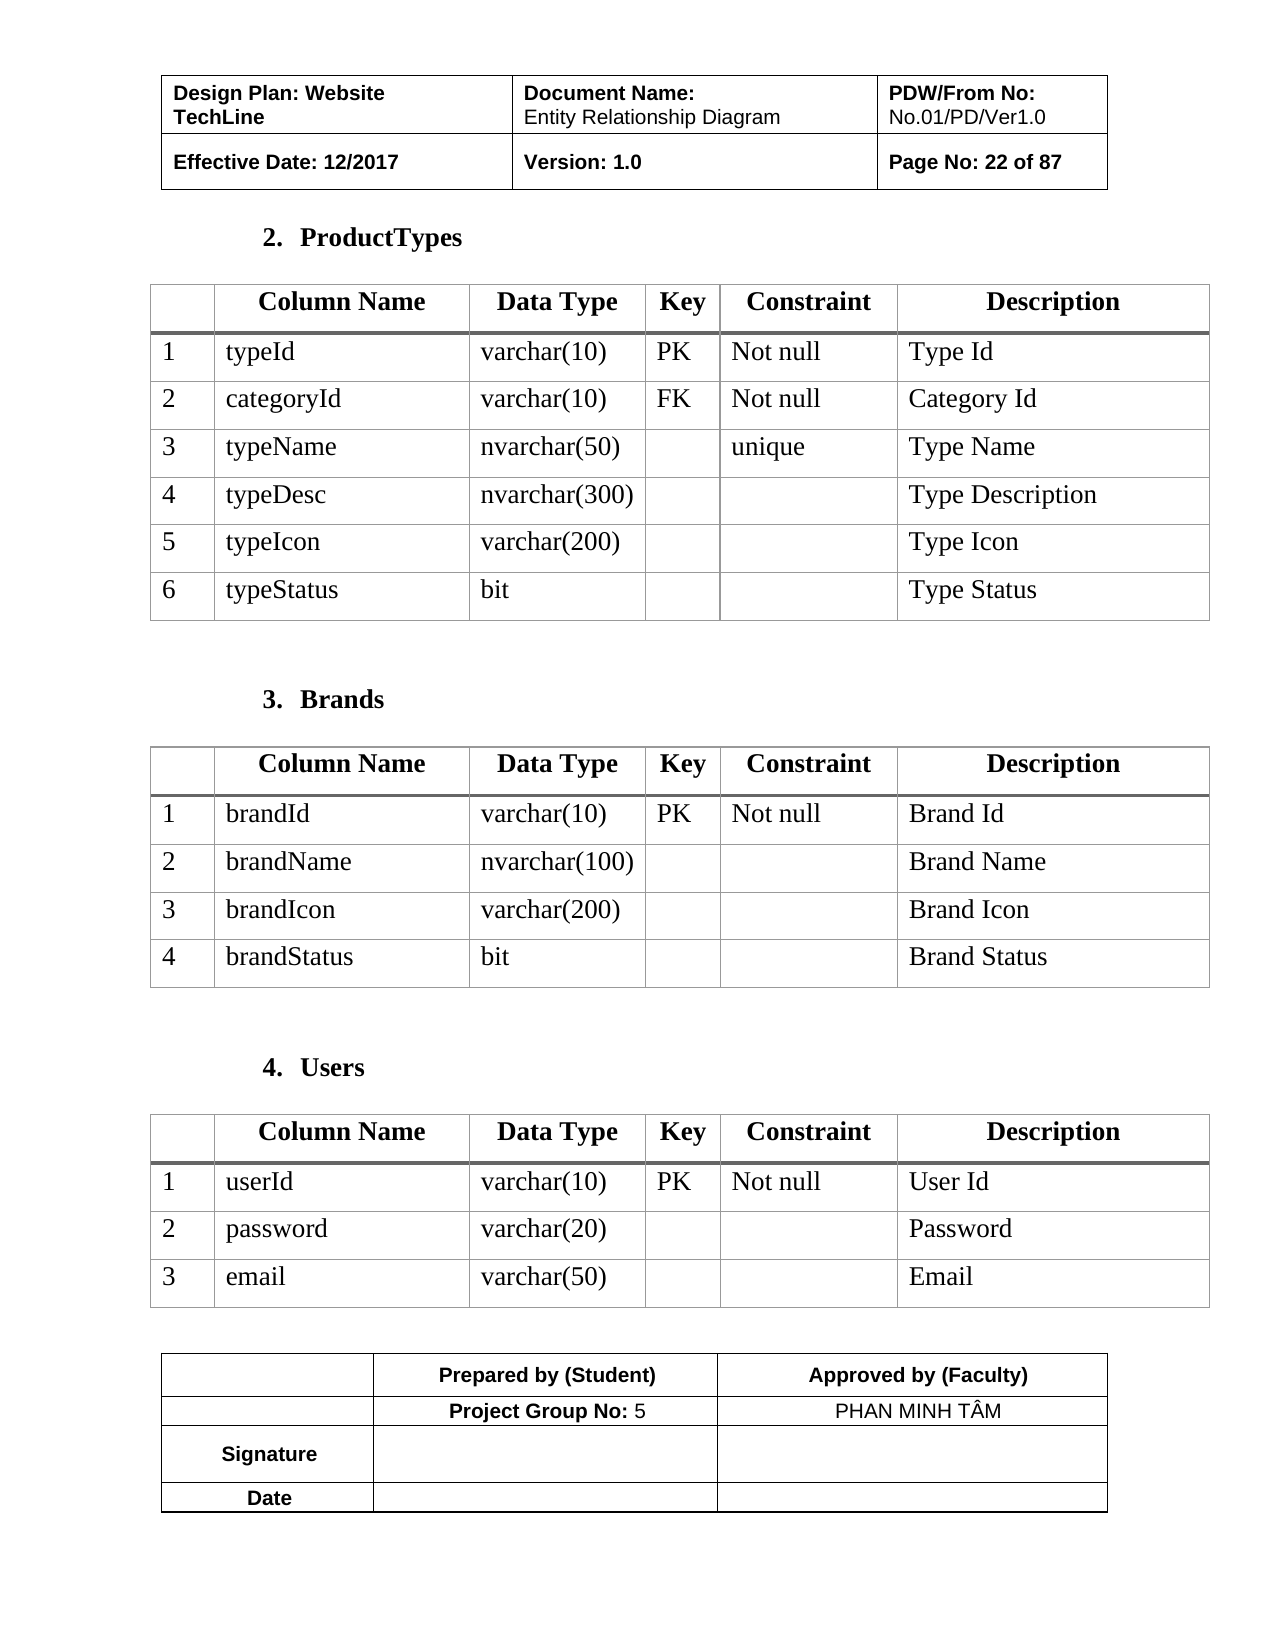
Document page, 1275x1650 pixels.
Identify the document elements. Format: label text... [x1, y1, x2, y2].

table_cell nvarchar(50) [470, 430, 645, 477]
table_cell email [215, 1260, 469, 1307]
table_cell [721, 525, 897, 572]
table_header Description [898, 285, 1209, 331]
table_header Key [646, 1115, 720, 1161]
table_cell [646, 1260, 720, 1307]
table_header Constraint [721, 1115, 897, 1161]
table_cell Type Id [898, 335, 1209, 381]
table_cell varchar(50) [470, 1260, 645, 1307]
table_cell 3 [151, 1260, 214, 1307]
table_cell varchar(200) [470, 893, 645, 939]
table_header Data Type [470, 748, 645, 794]
table_cell typeId [215, 335, 469, 381]
table_cell Type Icon [898, 525, 1209, 572]
table_cell PK [646, 1165, 720, 1211]
table_header Data Type [470, 1115, 645, 1161]
table_cell 4 [151, 478, 214, 524]
table_cell Brand Icon [898, 893, 1209, 939]
table_cell 2 [151, 845, 214, 892]
table_header Description [898, 748, 1209, 794]
table_header Constraint [721, 748, 897, 794]
table_cell Not null [721, 797, 897, 844]
table_cell varchar(10) [470, 797, 645, 844]
table_cell Brand Name [898, 845, 1209, 892]
table_cell 1 [151, 797, 214, 844]
table_cell brandIcon [215, 893, 469, 939]
table_cell PK [646, 335, 719, 381]
table_cell varchar(20) [470, 1212, 645, 1259]
table_header Column Name [215, 748, 469, 794]
table_cell [721, 940, 897, 987]
table_cell nvarchar(300) [470, 478, 645, 524]
table_cell Not null [721, 382, 897, 429]
table_cell FK [646, 382, 719, 429]
table_cell [646, 478, 719, 524]
table_cell bit [470, 573, 645, 620]
table_cell Password [898, 1212, 1209, 1259]
table_cell Not null [721, 1165, 897, 1211]
list Brands [262, 684, 1125, 715]
table_cell 5 [151, 525, 214, 572]
table_cell Category Id [898, 382, 1209, 429]
table_cell Not null [721, 335, 897, 381]
table_cell [721, 1212, 897, 1259]
table_header [151, 285, 214, 331]
table_header Key [646, 285, 719, 331]
table_cell [646, 525, 719, 572]
table_cell Type Description [898, 478, 1209, 524]
table_cell Type Status [898, 573, 1209, 620]
table_cell [721, 893, 897, 939]
table_cell 3 [151, 430, 214, 477]
table_cell 6 [151, 573, 214, 620]
table_cell [646, 573, 719, 620]
table_cell bit [470, 940, 645, 987]
table_cell 4 [151, 940, 214, 987]
table_cell [646, 893, 720, 939]
table_cell [646, 430, 719, 477]
table_cell [646, 1212, 720, 1259]
table_cell unique [721, 430, 897, 477]
list Users [262, 1051, 1125, 1082]
table_cell typeDesc [215, 478, 469, 524]
table_cell Brand Id [898, 797, 1209, 844]
table_cell varchar(10) [470, 382, 645, 429]
table_cell [646, 940, 720, 987]
table_header [151, 748, 214, 794]
table_cell [721, 845, 897, 892]
table_cell 2 [151, 382, 214, 429]
table_cell Brand Status [898, 940, 1209, 987]
table_cell categoryId [215, 382, 469, 429]
table_cell varchar(200) [470, 525, 645, 572]
table_cell userId [215, 1165, 469, 1211]
table_cell [721, 573, 897, 620]
table_cell varchar(10) [470, 335, 645, 381]
table_header Key [646, 748, 720, 794]
table_cell typeIcon [215, 525, 469, 572]
table_cell PK [646, 797, 720, 844]
list ProductTypes [262, 221, 1125, 252]
table_cell Type Name [898, 430, 1209, 477]
table_cell 1 [151, 335, 214, 381]
table_cell User Id [898, 1165, 1209, 1211]
table_cell nvarchar(100) [470, 845, 645, 892]
table_header Data Type [470, 285, 645, 331]
table_cell typeStatus [215, 573, 469, 620]
table_cell [721, 1260, 897, 1307]
table_header Column Name [215, 285, 469, 331]
table_cell brandId [215, 797, 469, 844]
table_header Constraint [721, 285, 897, 331]
table_cell 1 [151, 1165, 214, 1211]
table_cell brandStatus [215, 940, 469, 987]
table_header [151, 1115, 214, 1161]
table_cell [646, 845, 720, 892]
table_cell 2 [151, 1212, 214, 1259]
table_header Description [898, 1115, 1209, 1161]
table_cell [721, 478, 897, 524]
table_cell varchar(10) [470, 1165, 645, 1211]
table_cell brandName [215, 845, 469, 892]
table_cell 3 [151, 893, 214, 939]
table_cell Email [898, 1260, 1209, 1307]
table_header Column Name [215, 1115, 469, 1161]
table_cell typeName [215, 430, 469, 477]
table_cell password [215, 1212, 469, 1259]
